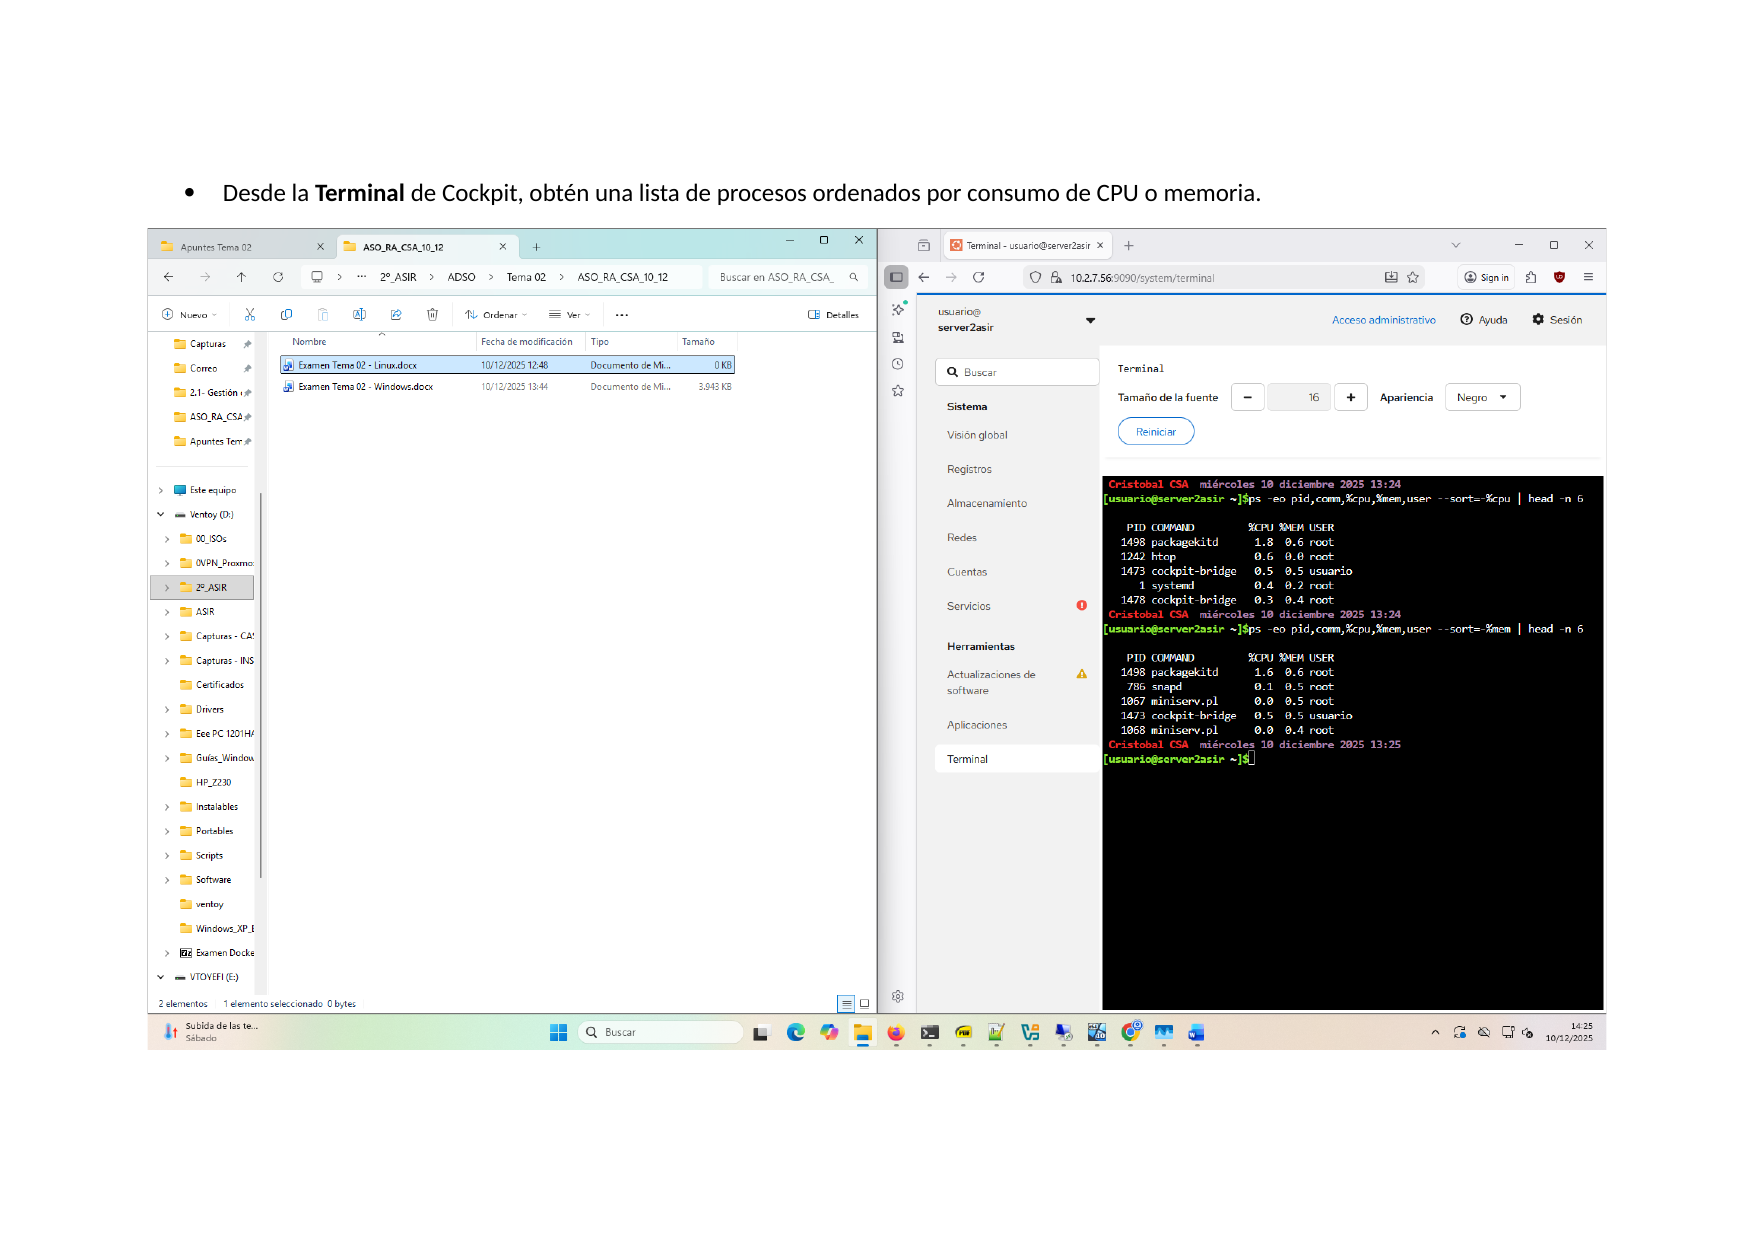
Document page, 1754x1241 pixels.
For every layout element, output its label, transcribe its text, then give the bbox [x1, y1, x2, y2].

list Desde la Terminal de Cockpit, obtén una lista de procesos ordenados por consumo de CPU o memoria. [185, 177, 1606, 208]
picture [147, 228, 1607, 1050]
